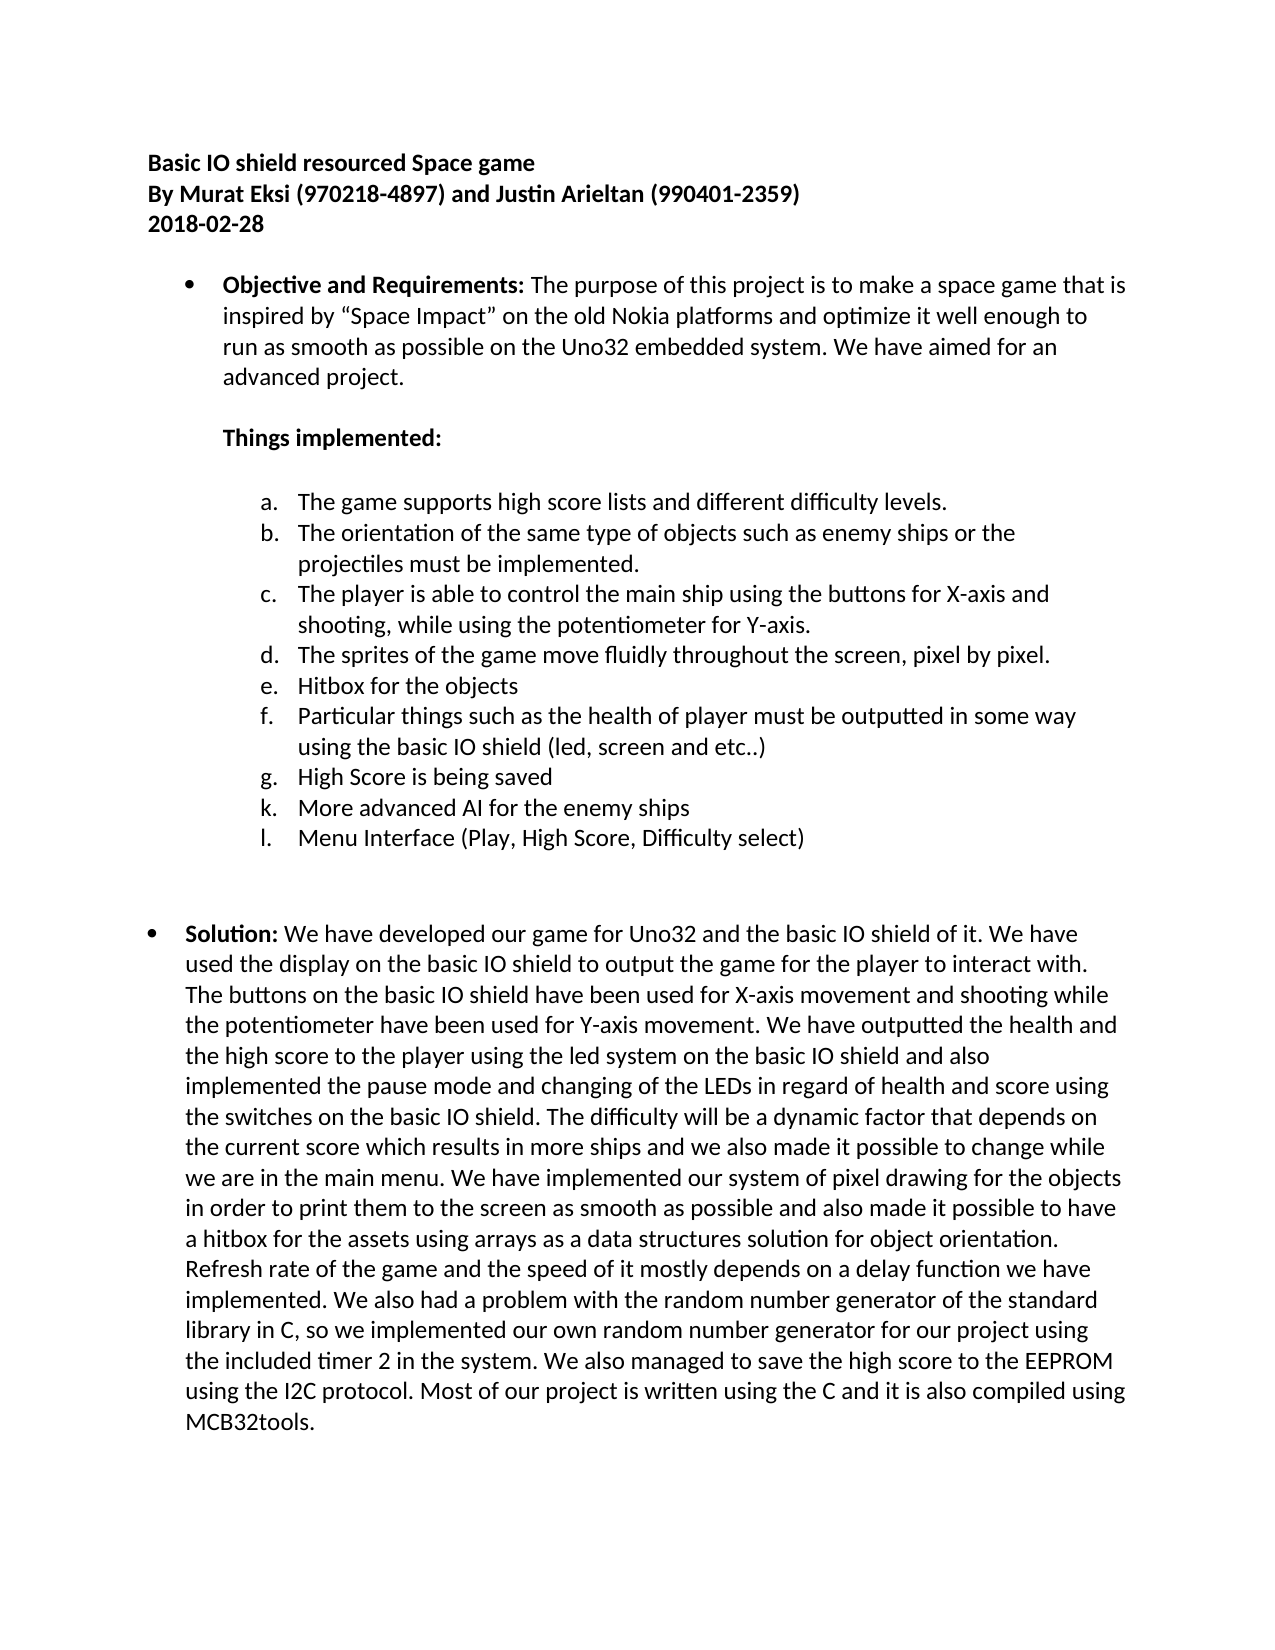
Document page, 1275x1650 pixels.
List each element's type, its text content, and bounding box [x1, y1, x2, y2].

list Particular things such as the health of player must be outputted in some way using the basic IO shield (led, screen and etc..) [260, 701, 1127, 762]
list The game supports high score lists and different difficulty levels. [260, 483, 1127, 517]
list Solution: We have developed our game for Uno32 and the basic IO shield of it. We have used the display on the basic IO shield to output the game for the player to interact with. The buttons on the basic IO shield have been used for X-axis movement and shooting while the potentiometer have been used for Y-axis movement. We have outputted the health and the high score to the player using the led system on the basic IO shield and also implemented the pause mode and changing of the LEDs in regard of health and score using the switches on the basic IO shield. The difficulty will be a dynamic factor that depends on the current score which results in more ships and we also made it possible to change while we are in the main menu. We have implemented our system of pixel drawing for the objects in order to print them to the screen as smooth as possible and also made it possible to have a hitbox for the assets using arrays as a data structures solution for object orientation. Refresh rate of the game and the speed of it mostly depends on a delay function we have implemented. We also had a problem with the random number generator of the standard library in C, so we implemented our own random number generator for our project using the included timer 2 in the system. We also managed to save the high score to the EEPROM using the I2C protocol. Most of our project is written using the C and it is also compiled using MCB32tools. [148, 918, 1127, 1437]
text Basic IO shield resourced Space game [148, 148, 1127, 178]
list The player is able to control the main ship using the buttons for X-axis and shooting, while using the potentiometer for Y-axis. [260, 578, 1127, 639]
list Hitbox for the objects [260, 670, 1127, 701]
list More advanced AI for the enemy ships [260, 792, 1127, 823]
text 2018-02-28 [148, 209, 1127, 239]
list Objective and Requirements: The purpose of this project is to make a space game that is inspired by “Space Impact” on the old Nokia platforms and optimize it well enough to run as smooth as possible on the Uno32 embedded system. We have aimed for an advanced project. [185, 270, 1127, 392]
list The sprites of the game move fluidly throughout the screen, pixel by pixel. [260, 639, 1127, 670]
list Menu Interface (Play, High Score, Difficulty select) [260, 823, 1127, 853]
text By Murat Eksi (970218-4897) and Justin Arieltan (990401-2359) [148, 178, 1127, 209]
list The orientation of the same type of objects such as enemy ships or the projectiles must be implemented. [260, 517, 1127, 578]
list Things implemented: [223, 422, 1127, 453]
list High Score is being saved [260, 762, 1127, 792]
